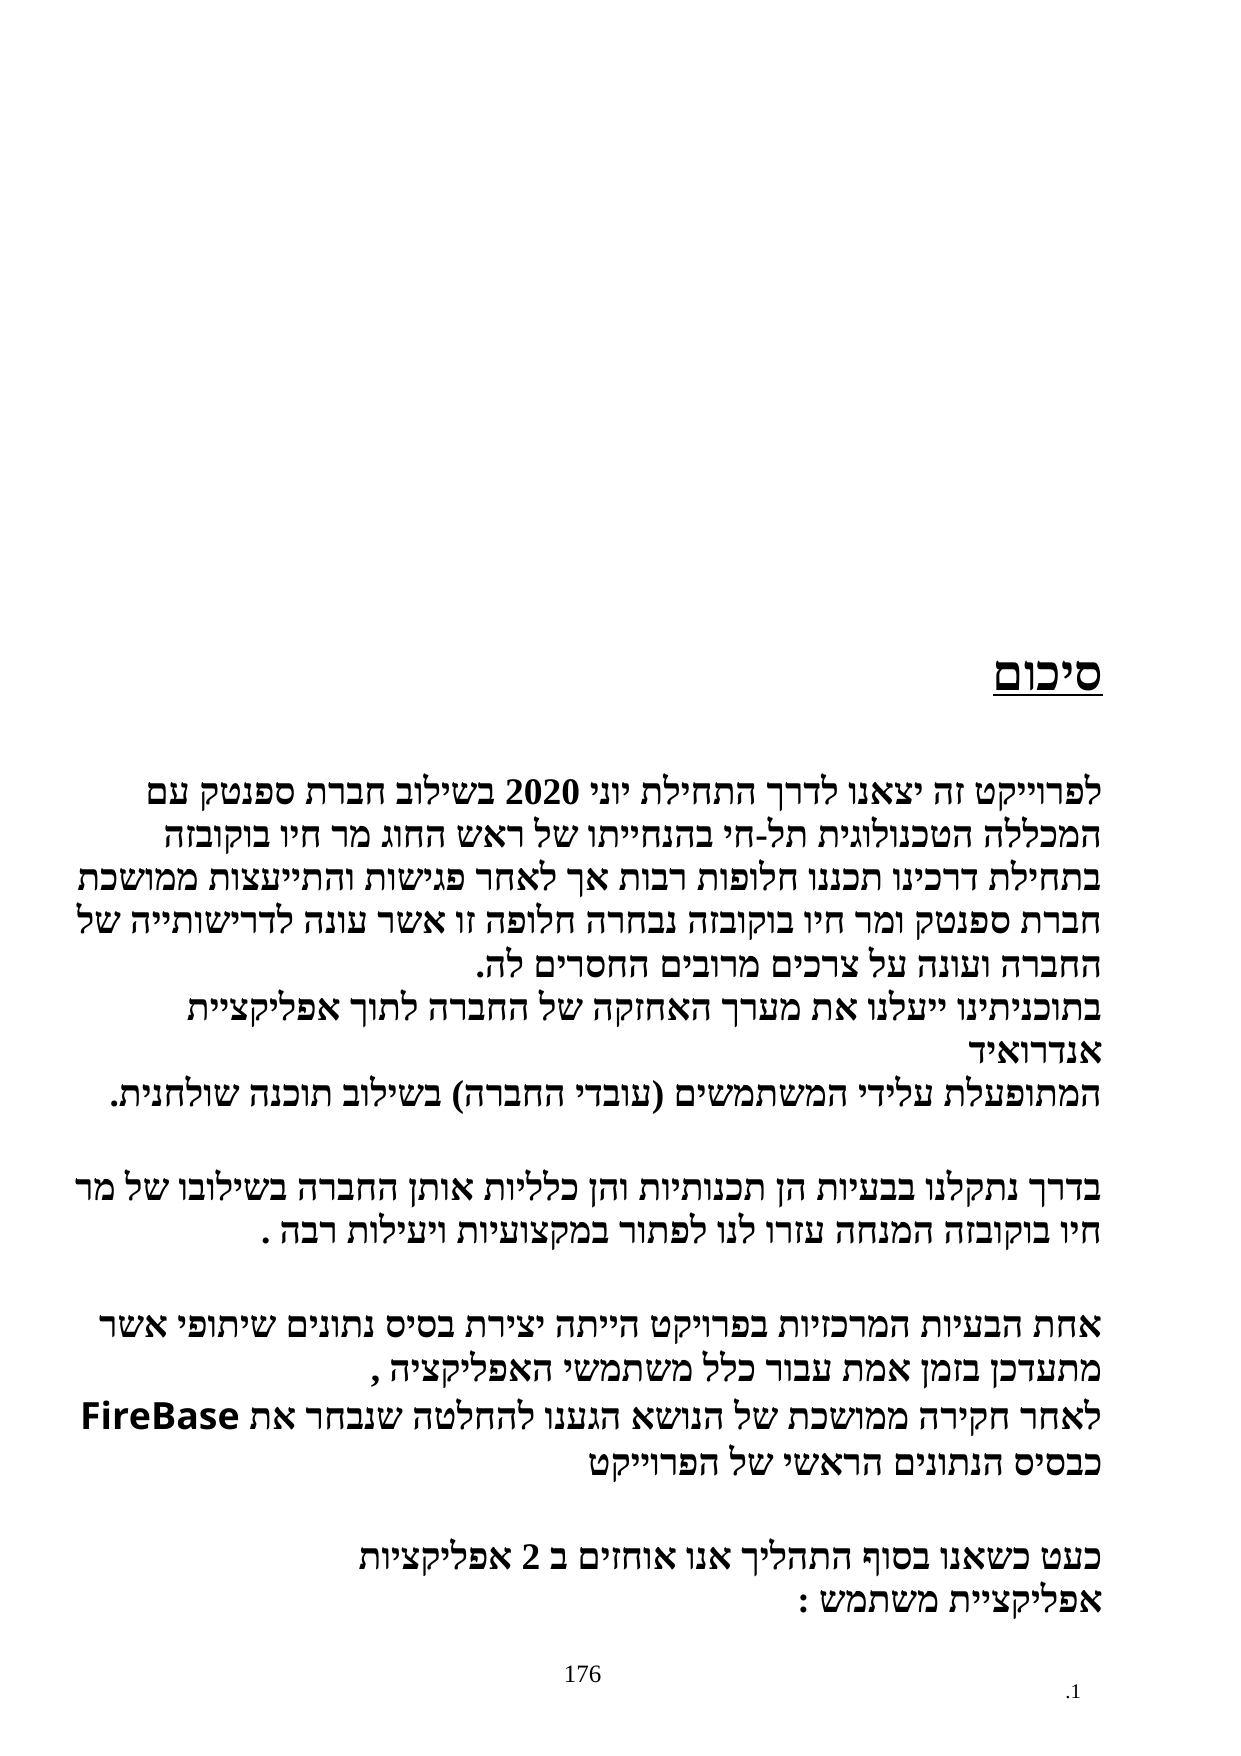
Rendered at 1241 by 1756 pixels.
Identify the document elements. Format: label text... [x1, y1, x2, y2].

text אחת הבעיות המרכזיות בפרויקט הייתה יצירת בסיס נתונים שיתופי אשר מתעדכן בזמן אמת עבור כלל משתמשי האפליקציה , [62, 1303, 1103, 1389]
text כעט כשאנו בסוף התהליך אנו אוחזים ב 2 אפליקציות [62, 1534, 1103, 1577]
text סיכום [62, 644, 1103, 701]
text המתופעלת עלידי המשתמשים (עובדי החברה) בשילוב תוכנה שולחנית. [62, 1071, 1103, 1114]
text לפרוייקט זה יצאנו לדרך התחילת יוני 2020 בשילוב חברת ספנטק עם המכללה הטכנולוגית תל-חי בהנחייתו של ראש החוג מר חיו בוקובזה [62, 769, 1103, 856]
text בתחילת דרכינו תכננו חלופות רבות אך לאחר פגישות והתייעצות ממושכת חברת ספנטק ומר חיו בוקובזה נבחרה חלופה זו אשר עונה לדרישותייה של החברה ועונה על צרכים מרובים החסרים לה. [62, 856, 1103, 985]
text אפליקציית משתמש : [62, 1577, 1103, 1621]
text בדרך נתקלנו בבעיות הן תכנותיות והן כלליות אותן החברה בשילובו של מר חיו בוקובזה המנחה עזרו לנו לפתור במקצועיות ויעילות רבה . [62, 1166, 1103, 1252]
text לאחר חקירה ממושכת של הנושא הגענו להחלטה שנבחר את FireBase כבסיס הנתונים הראשי של הפרוייקט [62, 1389, 1103, 1483]
text בתוכניתינו ייעלנו את מערך האחזקה של החברה לתוך אפליקציית אנדרואיד [62, 985, 1103, 1071]
